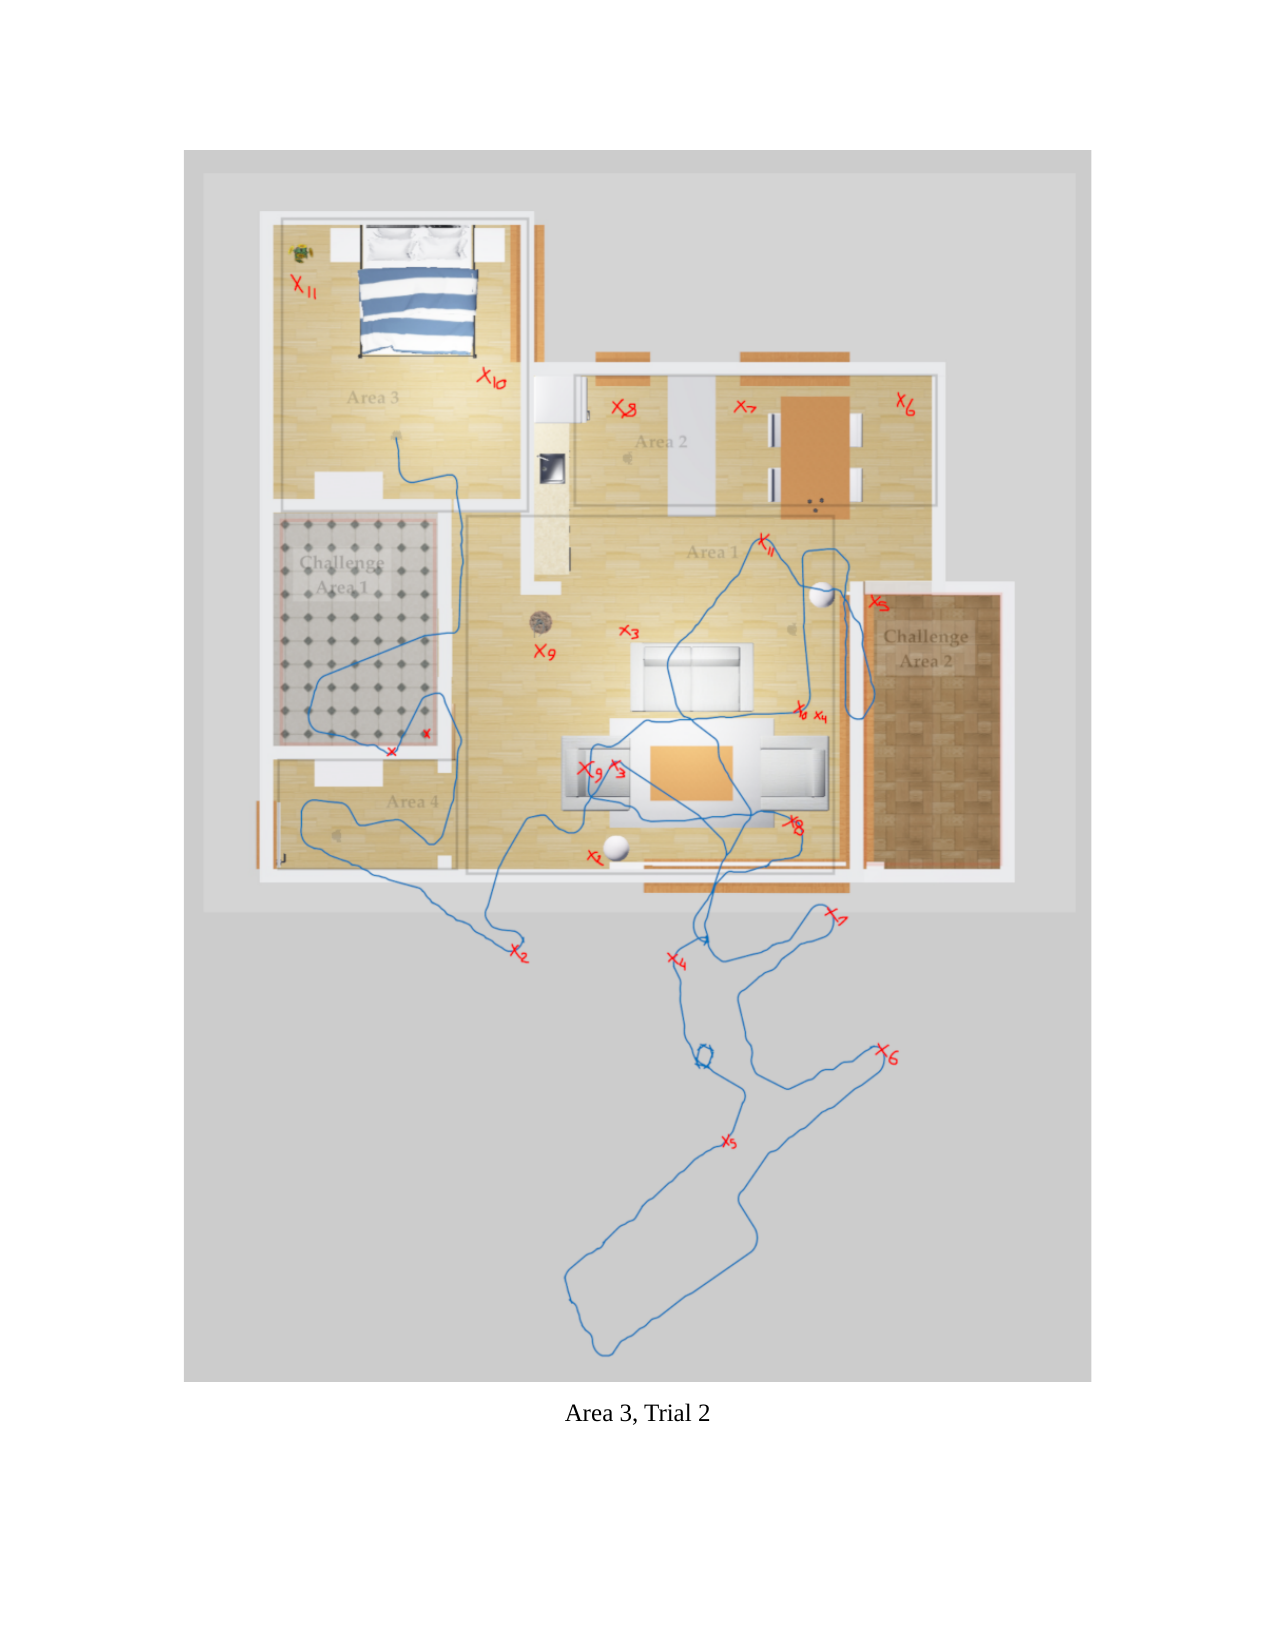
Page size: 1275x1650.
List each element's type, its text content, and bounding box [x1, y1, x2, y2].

text Area 3, Trial 2 [150, 1398, 1125, 1427]
picture [183, 150, 1092, 1382]
